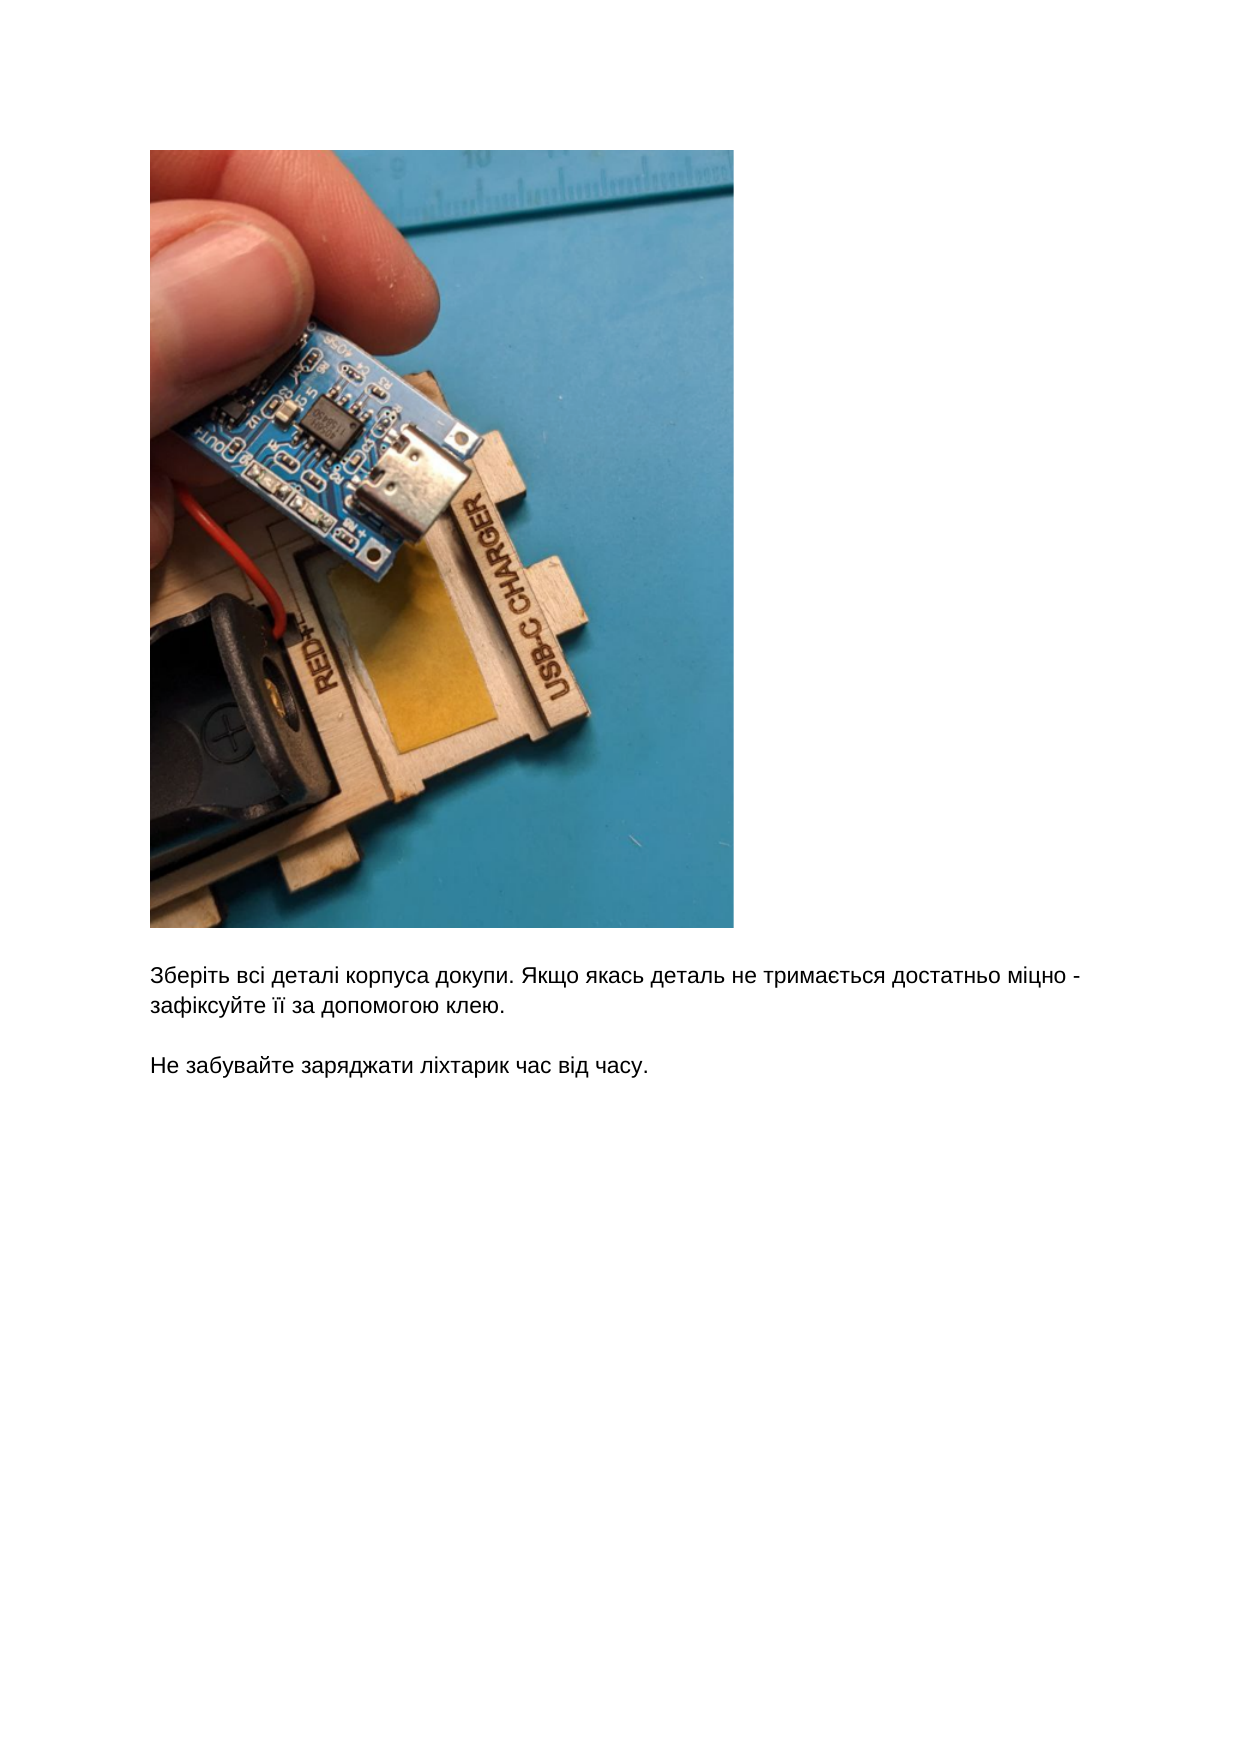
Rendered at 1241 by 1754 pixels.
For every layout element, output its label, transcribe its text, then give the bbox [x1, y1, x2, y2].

text Не забувайте заряджати ліхтарик час від часу. [150, 1052, 1090, 1079]
text Зберіть всі деталі корпуса докупи. Якщо якась деталь не тримається достатньо міцно - зафіксуйте її за допомогою клею. [150, 962, 1090, 1018]
picture [150, 150, 734, 928]
